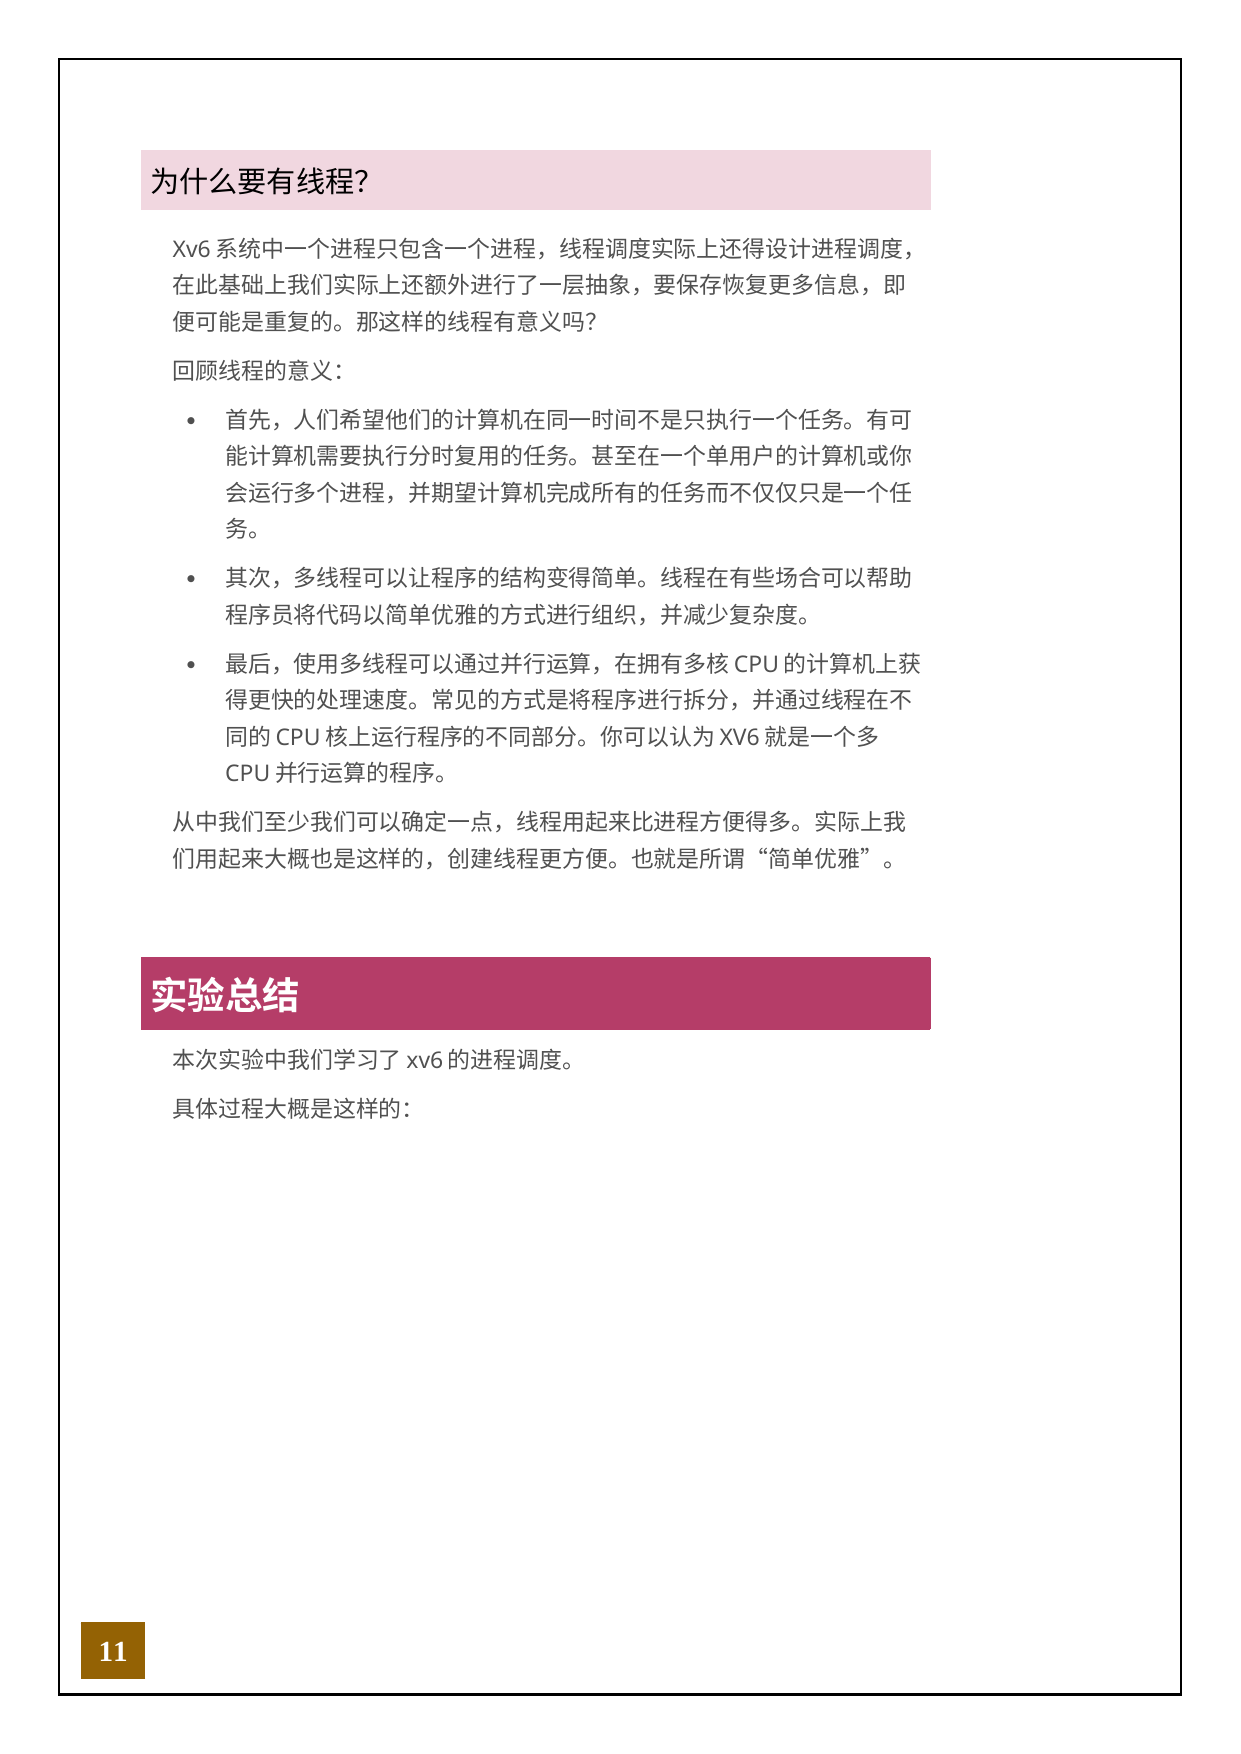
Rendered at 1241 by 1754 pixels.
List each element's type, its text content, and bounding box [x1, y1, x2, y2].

list 本次实验中我们学习了xv6的进程调度。 [172, 1042, 921, 1075]
list 首先，人们希望他们的计算机在同一时间不是只执行一个任务。有可能计算机需要执行分时复用的任务。甚至在一个单用户的计算机或你会运行多个进程，并期望计算机完成所有的任务而不仅仅只是一个任务。 [187, 402, 921, 544]
list 其次，多线程可以让程序的结构变得简单。线程在有些场合可以帮助程序员将代码以简单优雅的方式进行组织，并减少复杂度。 [187, 560, 921, 630]
list 从中我们至少我们可以确定一点，线程用起来比进程方便得多。实际上我们用起来大概也是这样的，创建线程更方便。也就是所谓“简单优雅”。 [172, 804, 921, 874]
subtitle 为什么要有线程？ [142, 151, 930, 209]
list 回顾线程的意义： [172, 353, 921, 386]
list Xv6系统中一个进程只包含一个进程，线程调度实际上还得设计进程调度，在此基础上我们实际上还额外进行了一层抽象，要保存恢复更多信息，即便可能是重复的。那这样的线程有意义吗？ [172, 231, 921, 337]
list 最后，使用多线程可以通过并行运算，在拥有多核CPU的计算机上获得更快的处理速度。常见的方式是将程序进行拆分，并通过线程在不同的CPU核上运行程序的不同部分。你可以认为XV6就是一个多CPU并行运算的程序。 [187, 646, 921, 788]
list 具体过程大概是这样的： [172, 1091, 921, 1124]
subtitle 实验总结 [142, 959, 930, 1029]
